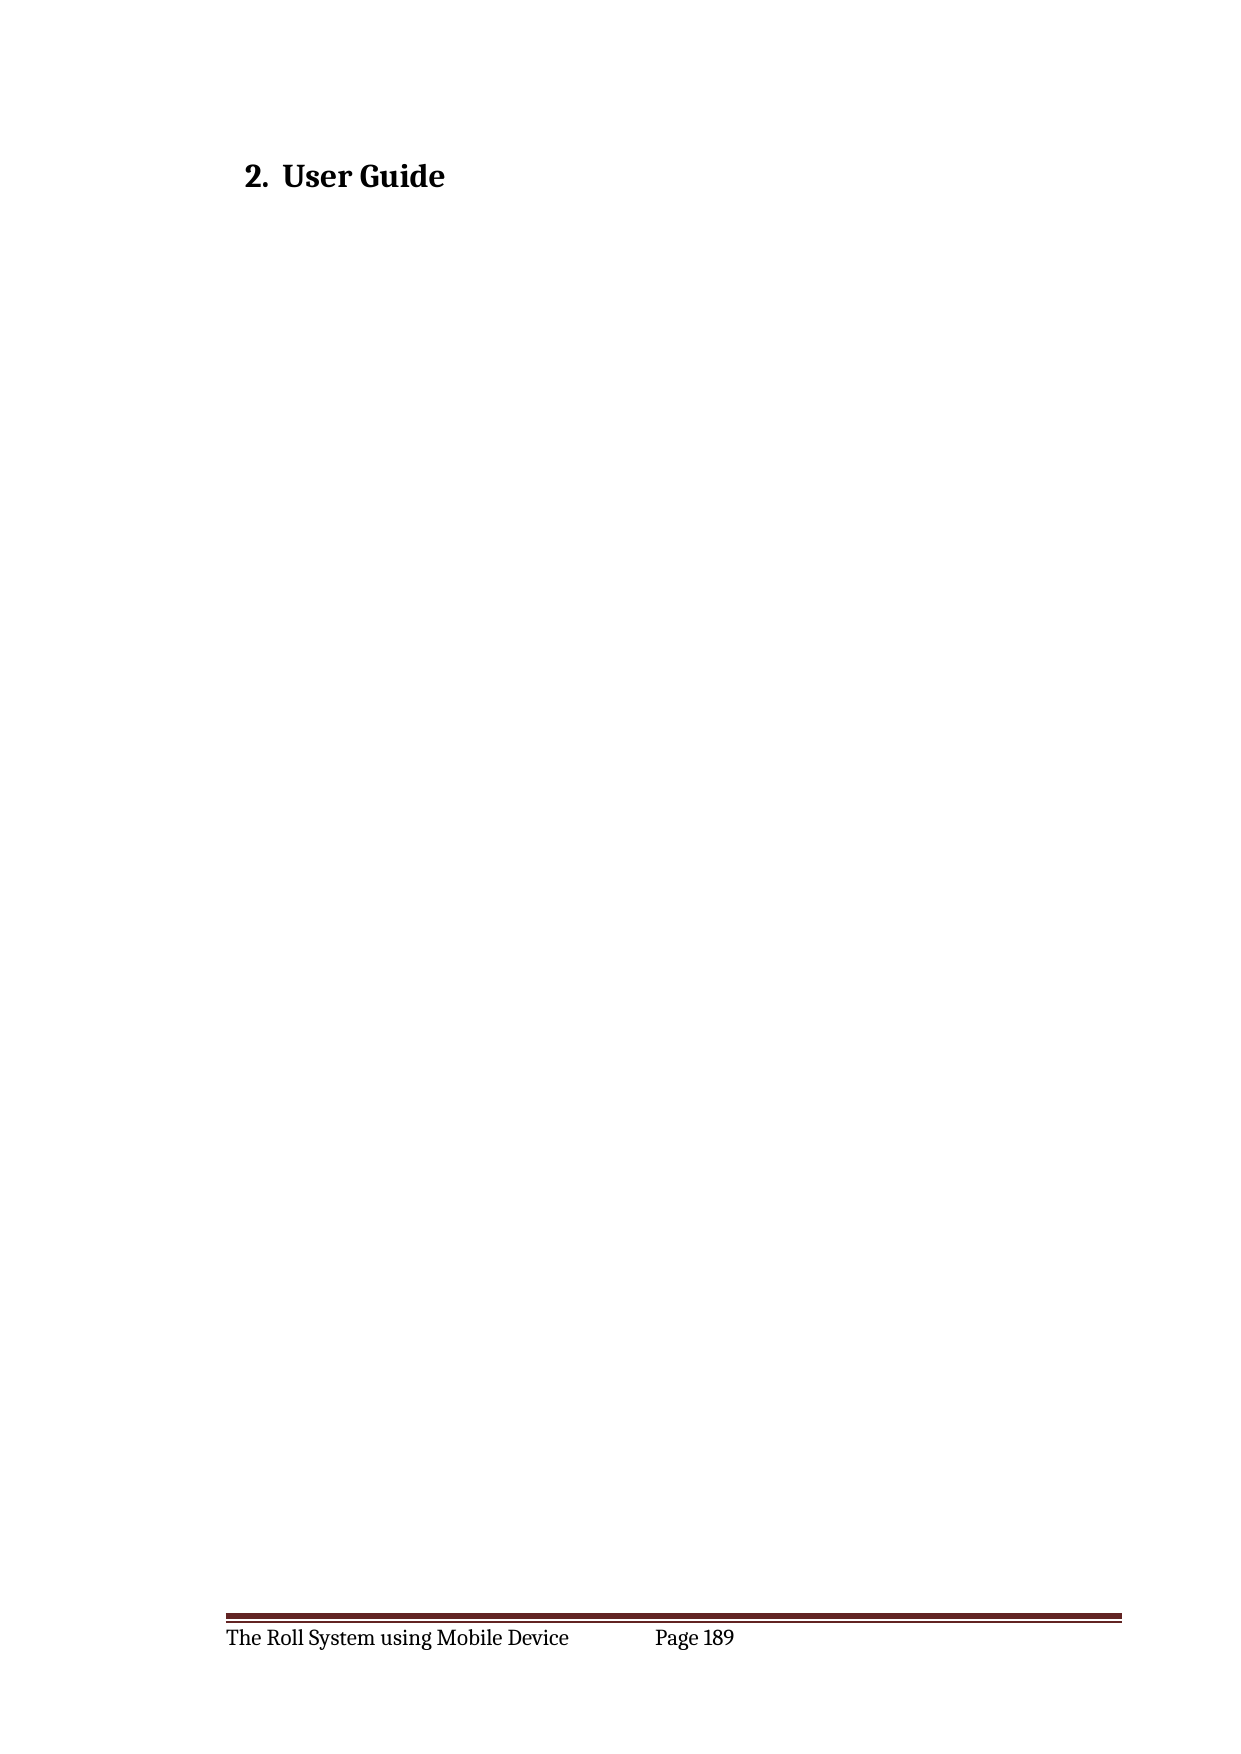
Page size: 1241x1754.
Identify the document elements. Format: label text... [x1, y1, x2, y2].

subtitle User Guide [244, 157, 1122, 196]
